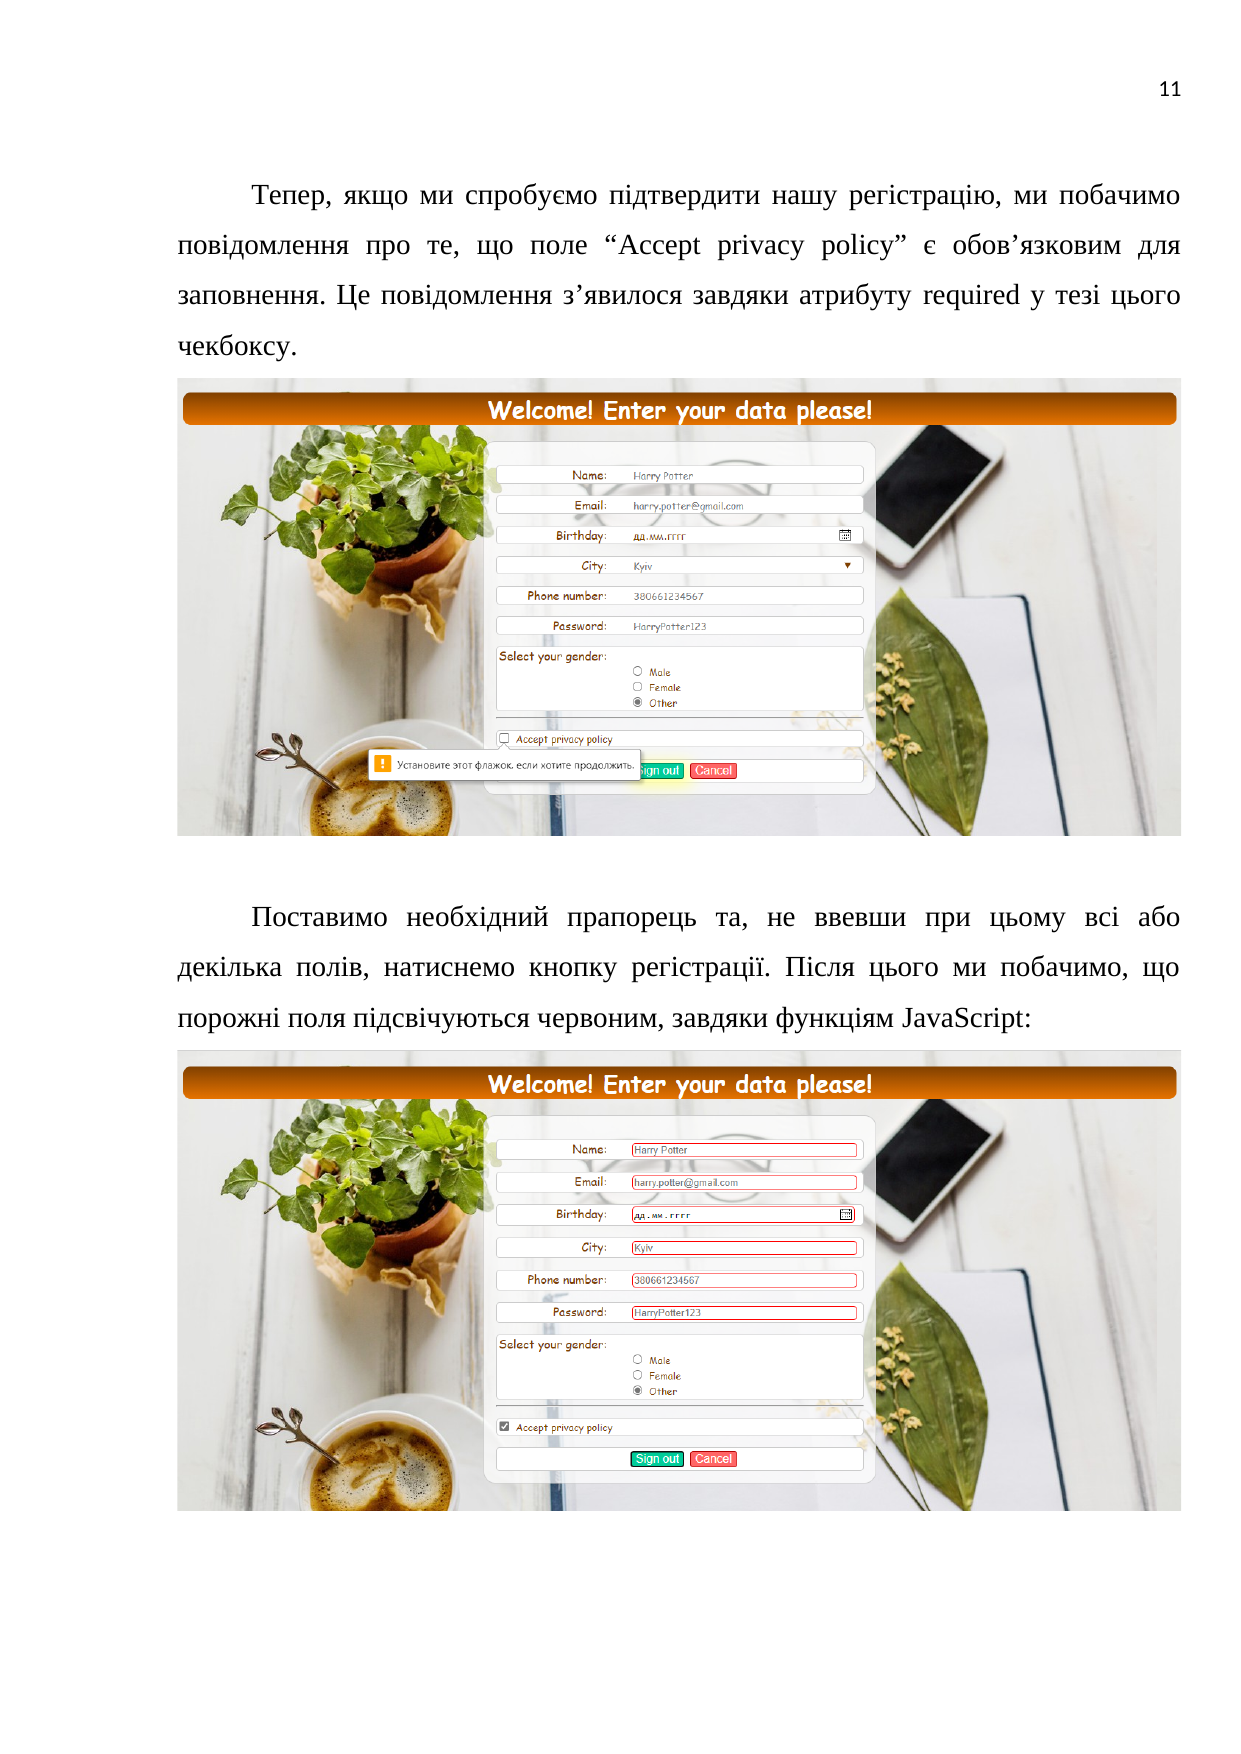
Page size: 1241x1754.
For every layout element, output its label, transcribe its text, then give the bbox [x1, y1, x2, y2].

text Поставимо необхідний прапорець та, не ввевши при цьому всі або декілька полів, натиснемо кнопку регістрації. Після цього ми побачимо, що порожні поля підсвічуються червоним, завдяки функціям JavaScript: [177, 899, 1181, 1033]
picture [177, 378, 1182, 836]
text Тепер, якщо ми спробуємо підтвердити нашу регістрацію, ми побачимо повідомлення про те, що поле “Accept privacy policy” є обов’язковим для заповнення. Це повідомлення з’явилося завдяки атрибуту required у тезі цього чекбоксу. [177, 177, 1181, 361]
picture [177, 1050, 1182, 1511]
